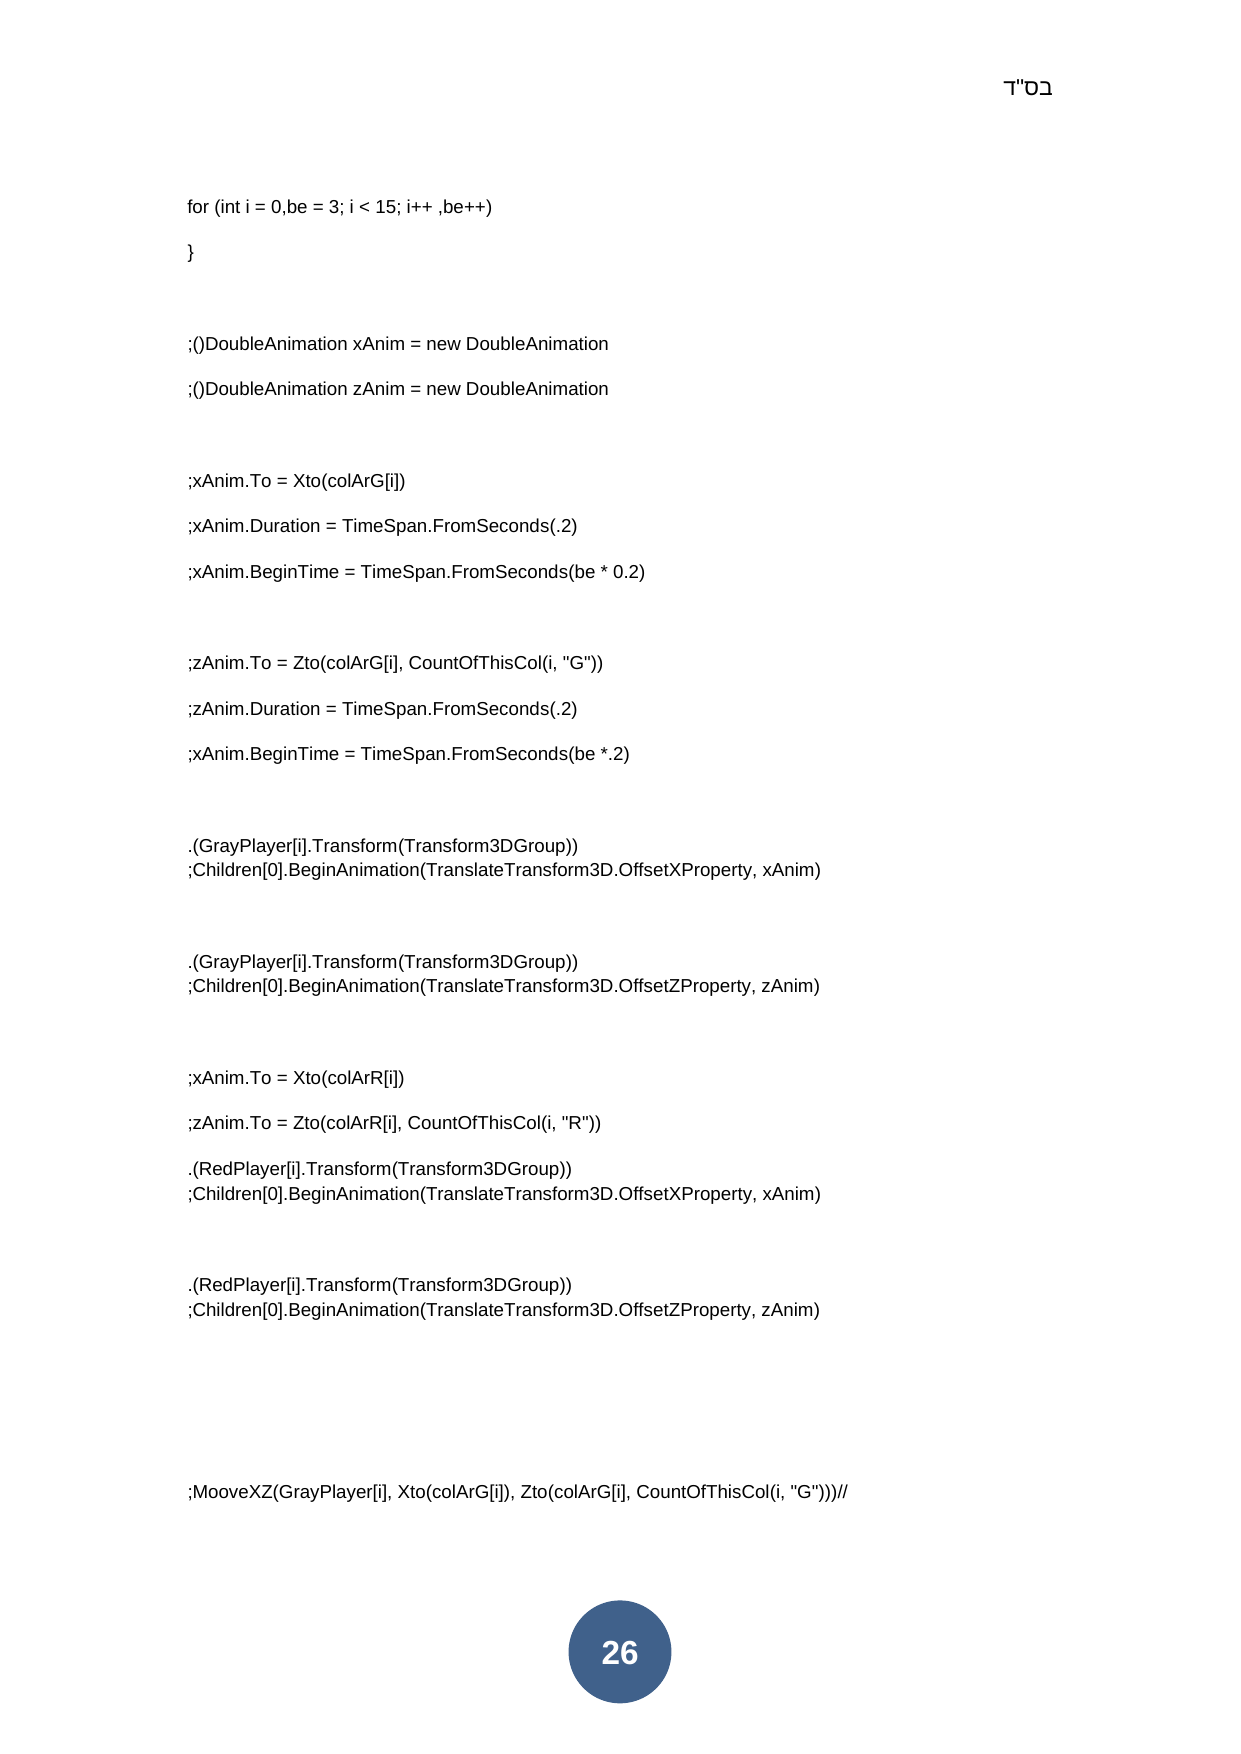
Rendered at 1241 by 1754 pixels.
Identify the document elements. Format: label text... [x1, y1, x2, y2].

text DoubleAnimation xAnim = new DoubleAnimation(); [187, 332, 1053, 354]
text xAnim.To = Xto(colArR[i]); [187, 1066, 1053, 1088]
text for (int i = 0,be = 3; i < 15; i++ ,be++) [187, 196, 1053, 217]
text ((Transform3DGroup)GrayPlayer[i].Transform).Children[0].BeginAnimation(TranslateTransform3D.OffsetXProperty, xAnim); [187, 834, 1053, 881]
text ((Transform3DGroup)RedPlayer[i].Transform).Children[0].BeginAnimation(TranslateTransform3D.OffsetXProperty, xAnim); [187, 1158, 1053, 1204]
text //MooveXZ(GrayPlayer[i], Xto(colArG[i]), Zto(colArG[i], CountOfThisCol(i, "G"))); [187, 1481, 1053, 1503]
text DoubleAnimation zAnim = new DoubleAnimation(); [187, 378, 1053, 400]
text xAnim.To = Xto(colArG[i]); [187, 469, 1053, 491]
text zAnim.Duration = TimeSpan.FromSeconds(.2); [187, 697, 1053, 719]
text zAnim.To = Zto(colArG[i], CountOfThisCol(i, "G")); [187, 652, 1053, 673]
text ((Transform3DGroup)RedPlayer[i].Transform).Children[0].BeginAnimation(TranslateTransform3D.OffsetZProperty, zAnim); [187, 1274, 1053, 1320]
text { [187, 241, 1053, 263]
text zAnim.To = Zto(colArR[i], CountOfThisCol(i, "R")); [187, 1112, 1053, 1134]
text ((Transform3DGroup)GrayPlayer[i].Transform).Children[0].BeginAnimation(TranslateTransform3D.OffsetZProperty, zAnim); [187, 950, 1053, 997]
text xAnim.BeginTime = TimeSpan.FromSeconds(be *.2); [187, 743, 1053, 765]
text xAnim.Duration = TimeSpan.FromSeconds(.2); [187, 515, 1053, 537]
text xAnim.BeginTime = TimeSpan.FromSeconds(be * 0.2); [187, 561, 1053, 582]
